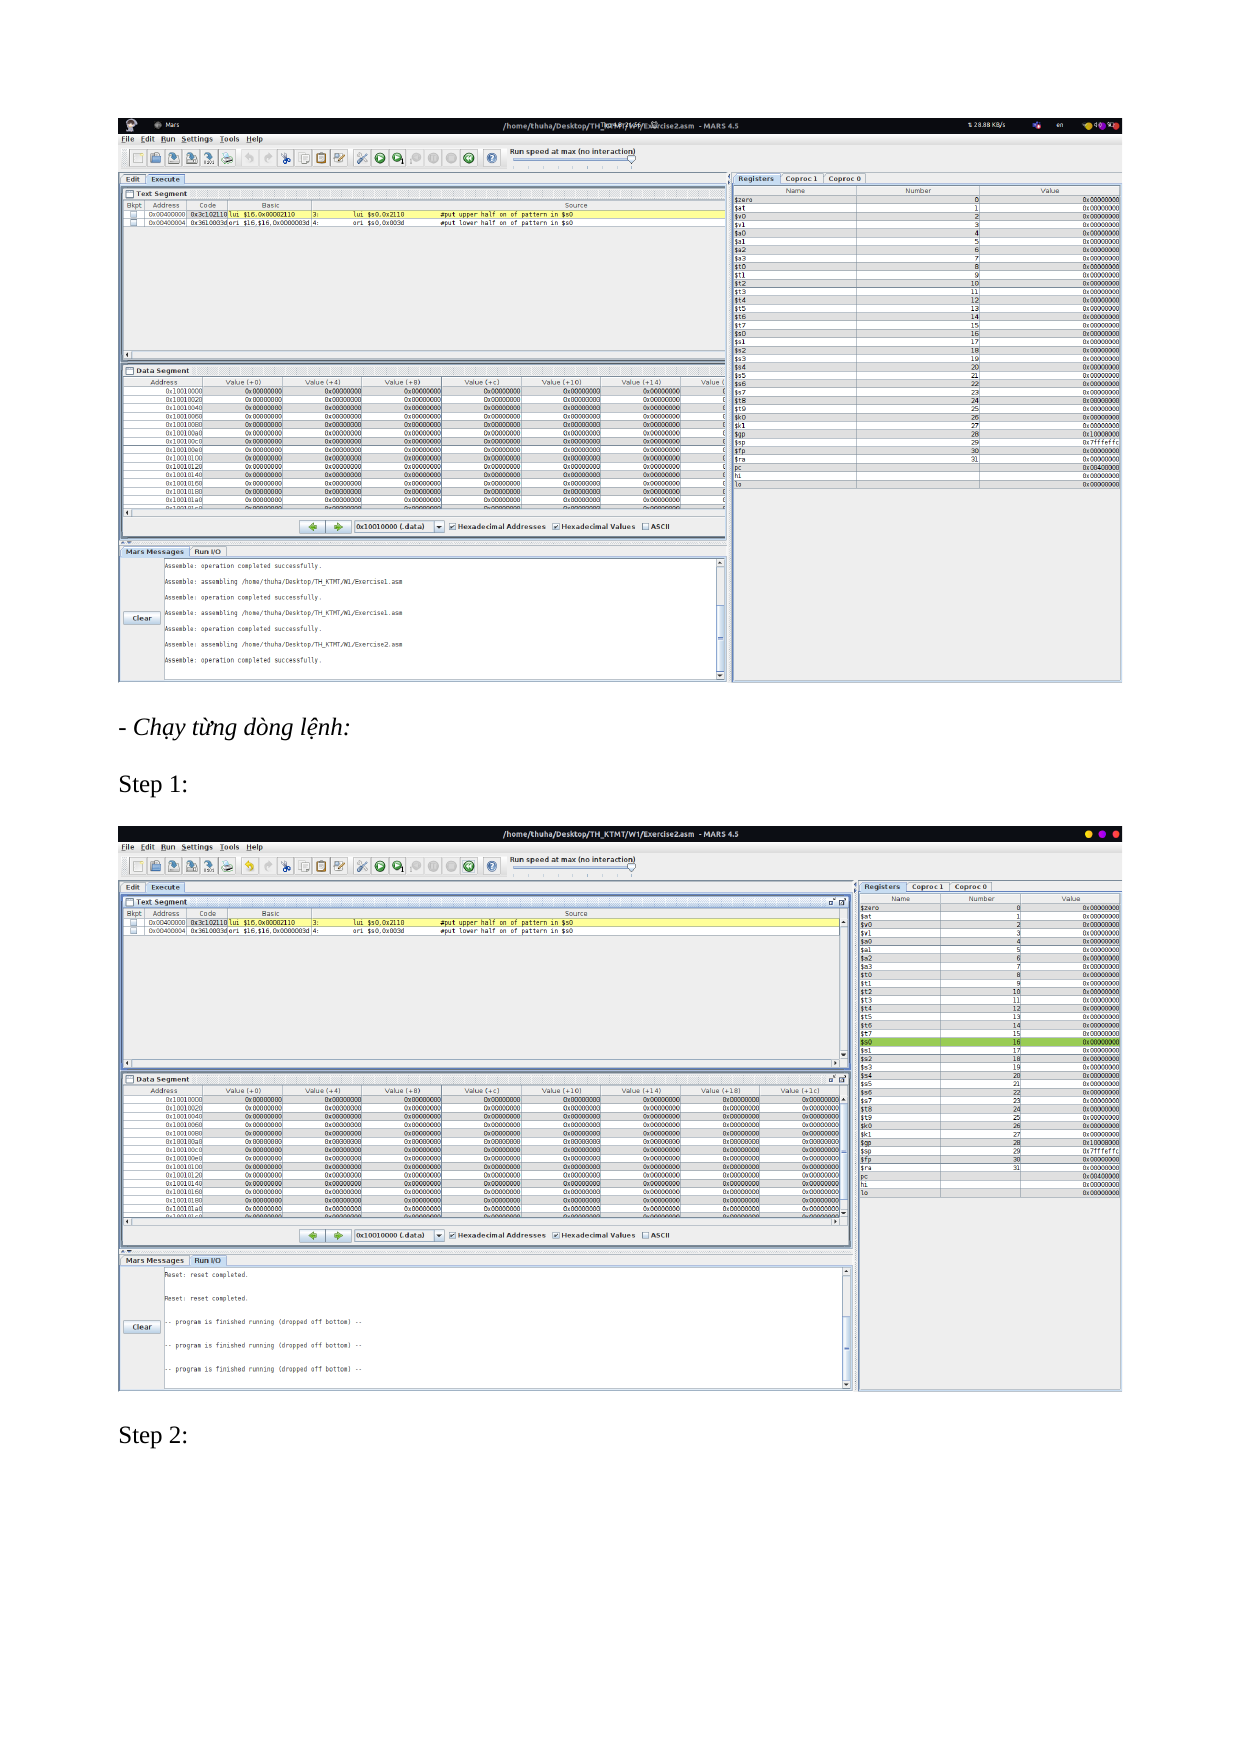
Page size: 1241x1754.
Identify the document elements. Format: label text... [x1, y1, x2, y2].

text Step 2: [118, 1420, 1122, 1449]
picture [118, 118, 1123, 683]
picture [118, 826, 1123, 1392]
text - Chạy từng dòng lệnh: [118, 712, 1122, 740]
text Step 1: [118, 769, 1122, 798]
